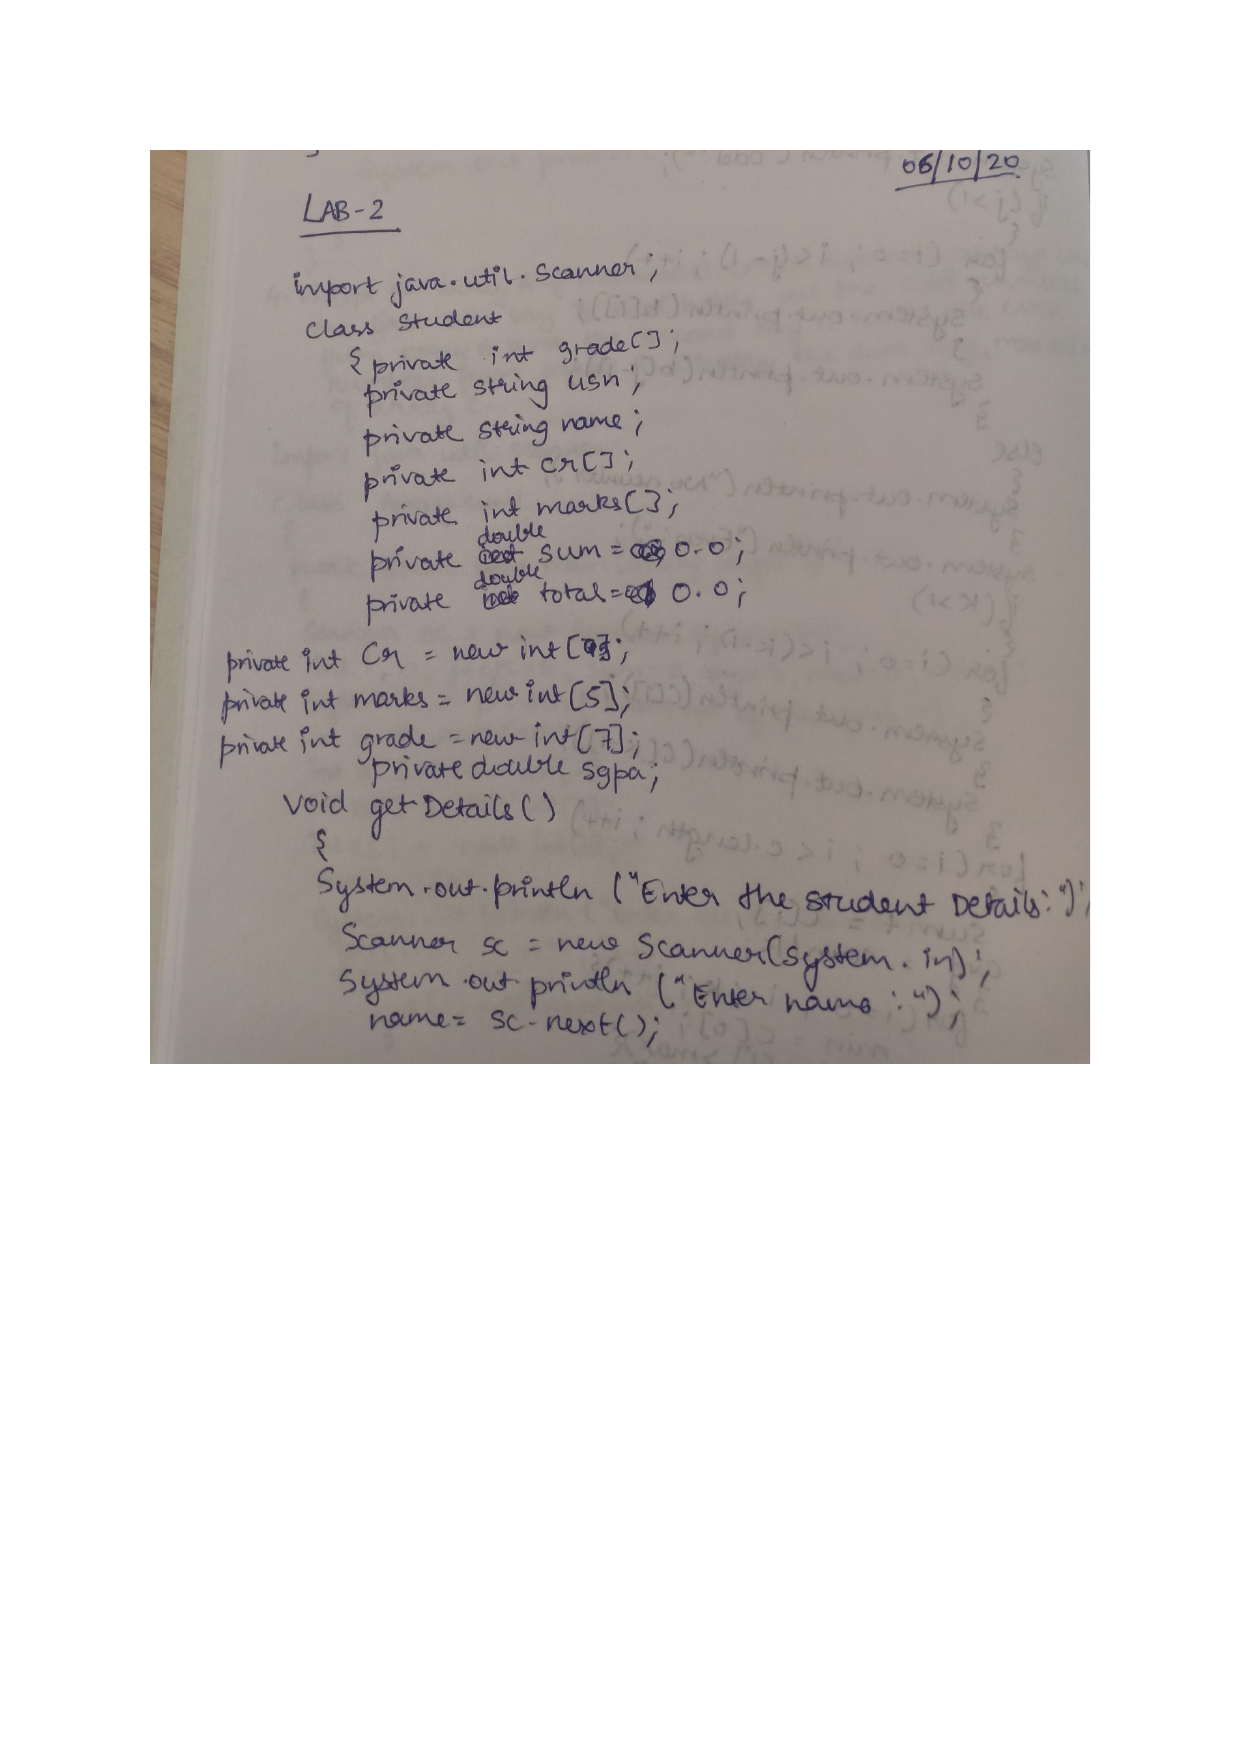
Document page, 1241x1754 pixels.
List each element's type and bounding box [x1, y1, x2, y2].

picture [150, 150, 1091, 1064]
